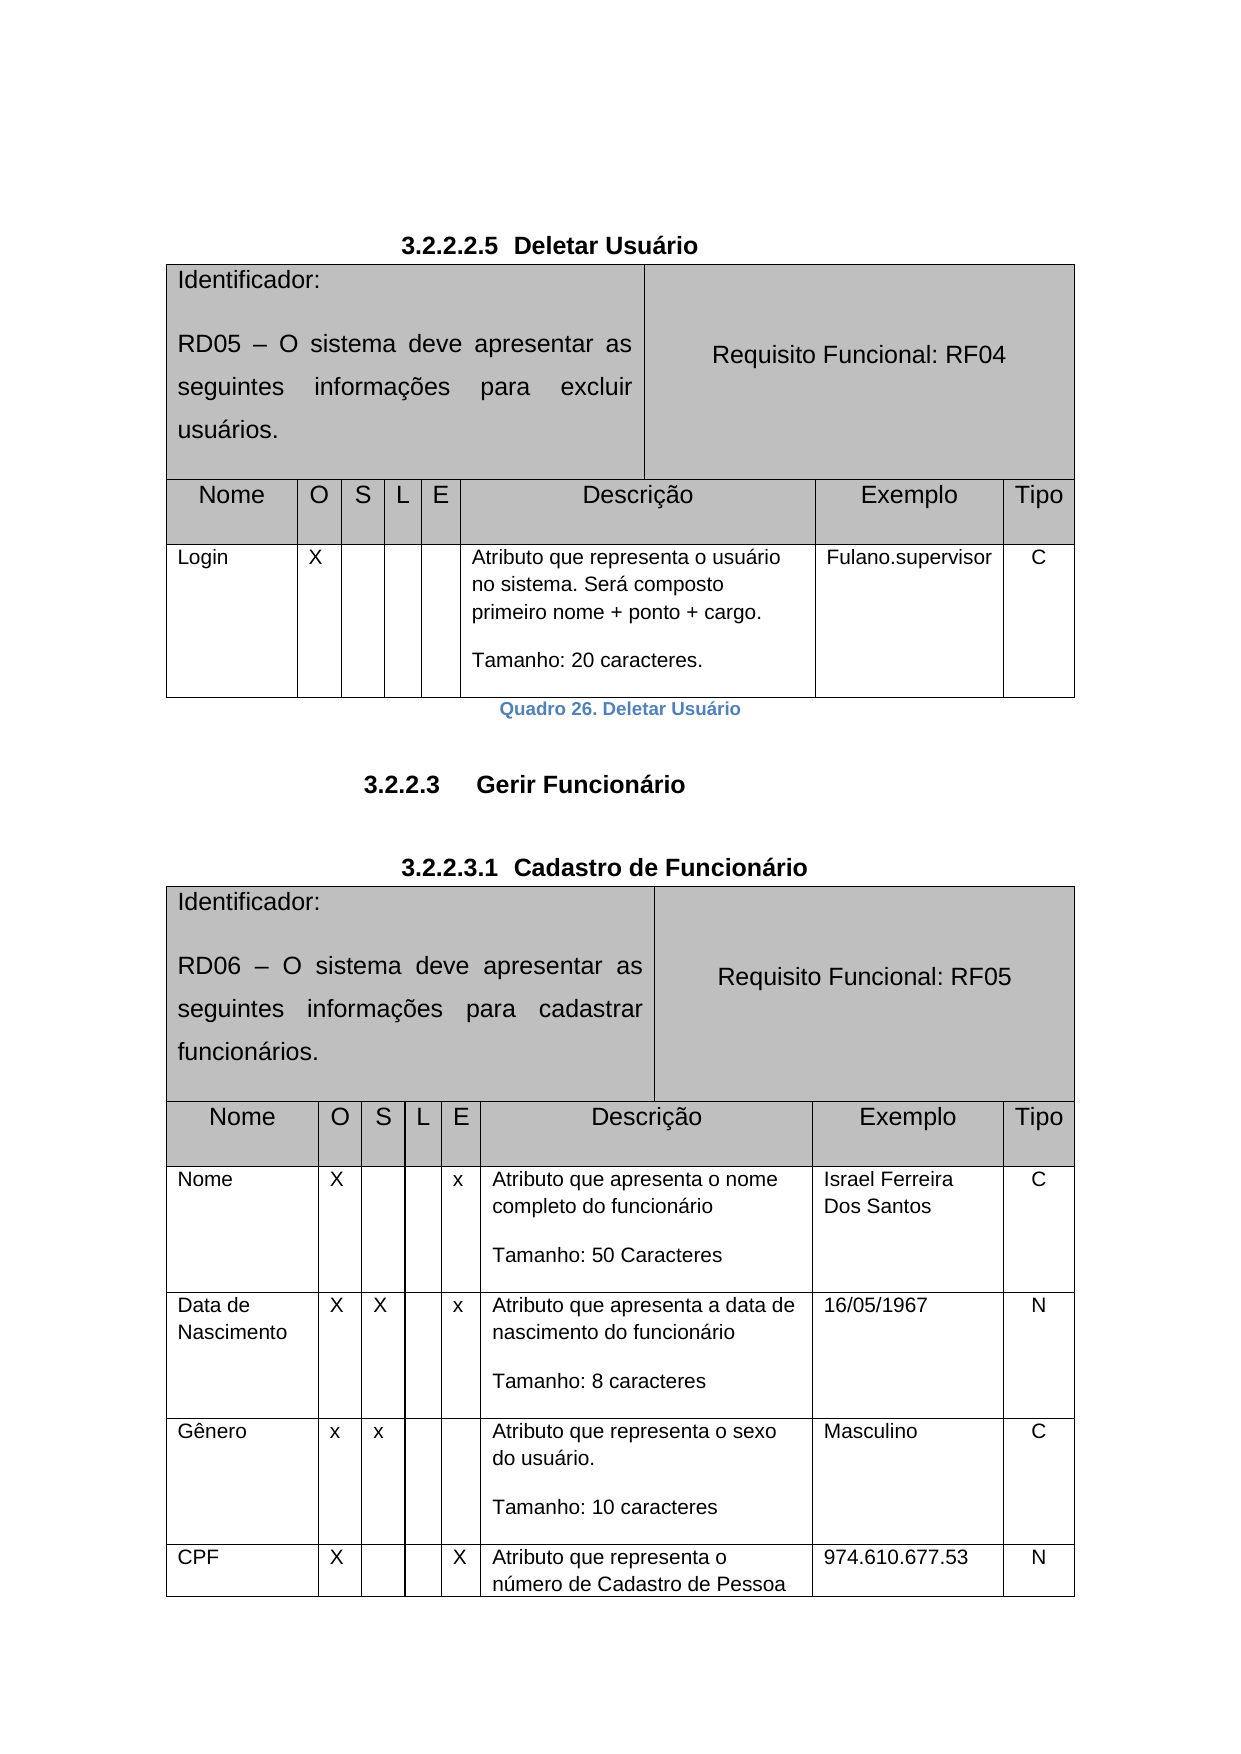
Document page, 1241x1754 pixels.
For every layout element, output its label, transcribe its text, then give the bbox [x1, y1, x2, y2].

subtitle Gerir Funcionário [363, 770, 1063, 798]
table_cell Nome [167, 1167, 318, 1292]
table_cell [442, 1419, 480, 1543]
table_cell Atributo que representa o usuário no sistema. Será composto primeiro nome + ponto + cargo. Tamanho: 20 caracteres. [461, 545, 815, 697]
table_cell Login [167, 545, 297, 697]
table_cell Atributo que representa o sexo do usuário. Tamanho: 10 caracteres [481, 1419, 812, 1543]
table_cell Atributo que apresenta o nome completo do funcionário Tamanho: 50 Caracteres [481, 1167, 812, 1292]
table_cell X [362, 1293, 404, 1418]
table_cell Masculino [813, 1419, 1003, 1543]
table_cell [362, 1545, 404, 1596]
table_cell C [1004, 545, 1074, 697]
table_header Requisito Funcional: RF04 [645, 265, 1074, 479]
table_cell O [319, 1102, 361, 1166]
table_cell [362, 1167, 404, 1292]
table_cell Descrição [481, 1102, 812, 1166]
table_cell Gênero [167, 1419, 318, 1543]
table_cell X [319, 1545, 361, 1596]
table_cell [422, 545, 460, 697]
table_cell L [385, 480, 421, 544]
table_cell Fulano.supervisor [816, 545, 1003, 697]
table_cell x [319, 1419, 361, 1543]
table_cell E [422, 480, 460, 544]
table_cell E [442, 1102, 480, 1166]
table_cell CPF [167, 1545, 318, 1596]
table_cell S [342, 480, 384, 544]
table_cell X [298, 545, 341, 697]
table_cell [406, 1167, 441, 1292]
table_cell Atributo que apresenta a data de nascimento do funcionário Tamanho: 8 caracteres [481, 1293, 812, 1418]
table_cell N [1004, 1293, 1074, 1418]
table_cell Nome [167, 1102, 318, 1166]
table_cell 16/05/1967 [813, 1293, 1003, 1418]
table_cell x [442, 1293, 480, 1418]
table_cell N [1004, 1545, 1074, 1596]
table_header Requisito Funcional: RF05 [655, 887, 1074, 1101]
table_cell [342, 545, 384, 697]
table_cell [385, 545, 421, 697]
table_cell [406, 1419, 441, 1543]
subtitle Deletar Usuário [401, 231, 1063, 259]
table_header Identificador: RD06 – O sistema deve apresentar as seguintes informações para cadastrar funcionários. [167, 887, 654, 1101]
table_cell [406, 1293, 441, 1418]
table_cell Israel Ferreira Dos Santos [813, 1167, 1003, 1292]
table_cell x [442, 1167, 480, 1292]
table_cell 974.610.677.53 [813, 1545, 1003, 1596]
table_cell [406, 1545, 441, 1596]
table_cell Data de Nascimento [167, 1293, 318, 1418]
table_cell C [1004, 1419, 1074, 1543]
table_cell X [319, 1293, 361, 1418]
table_cell x [362, 1419, 404, 1543]
table_cell Tipo [1004, 480, 1074, 544]
table_cell Exemplo [813, 1102, 1003, 1166]
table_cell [481, 1545, 812, 1596]
table_cell C [1004, 1167, 1074, 1292]
table_cell L [406, 1102, 441, 1166]
table_cell X [442, 1545, 480, 1596]
table_cell O [298, 480, 341, 544]
table_cell Descrição [461, 480, 815, 544]
table_cell Nome [167, 480, 297, 544]
table_cell Tipo [1004, 1102, 1074, 1166]
table_cell X [319, 1167, 361, 1292]
subtitle Cadastro de Funcionário [401, 853, 1063, 881]
table_header Identificador: RD05 – O sistema deve apresentar as seguintes informações para excluir usuários. [167, 265, 644, 479]
table_cell S [362, 1102, 404, 1166]
table_cell Exemplo [816, 480, 1003, 544]
